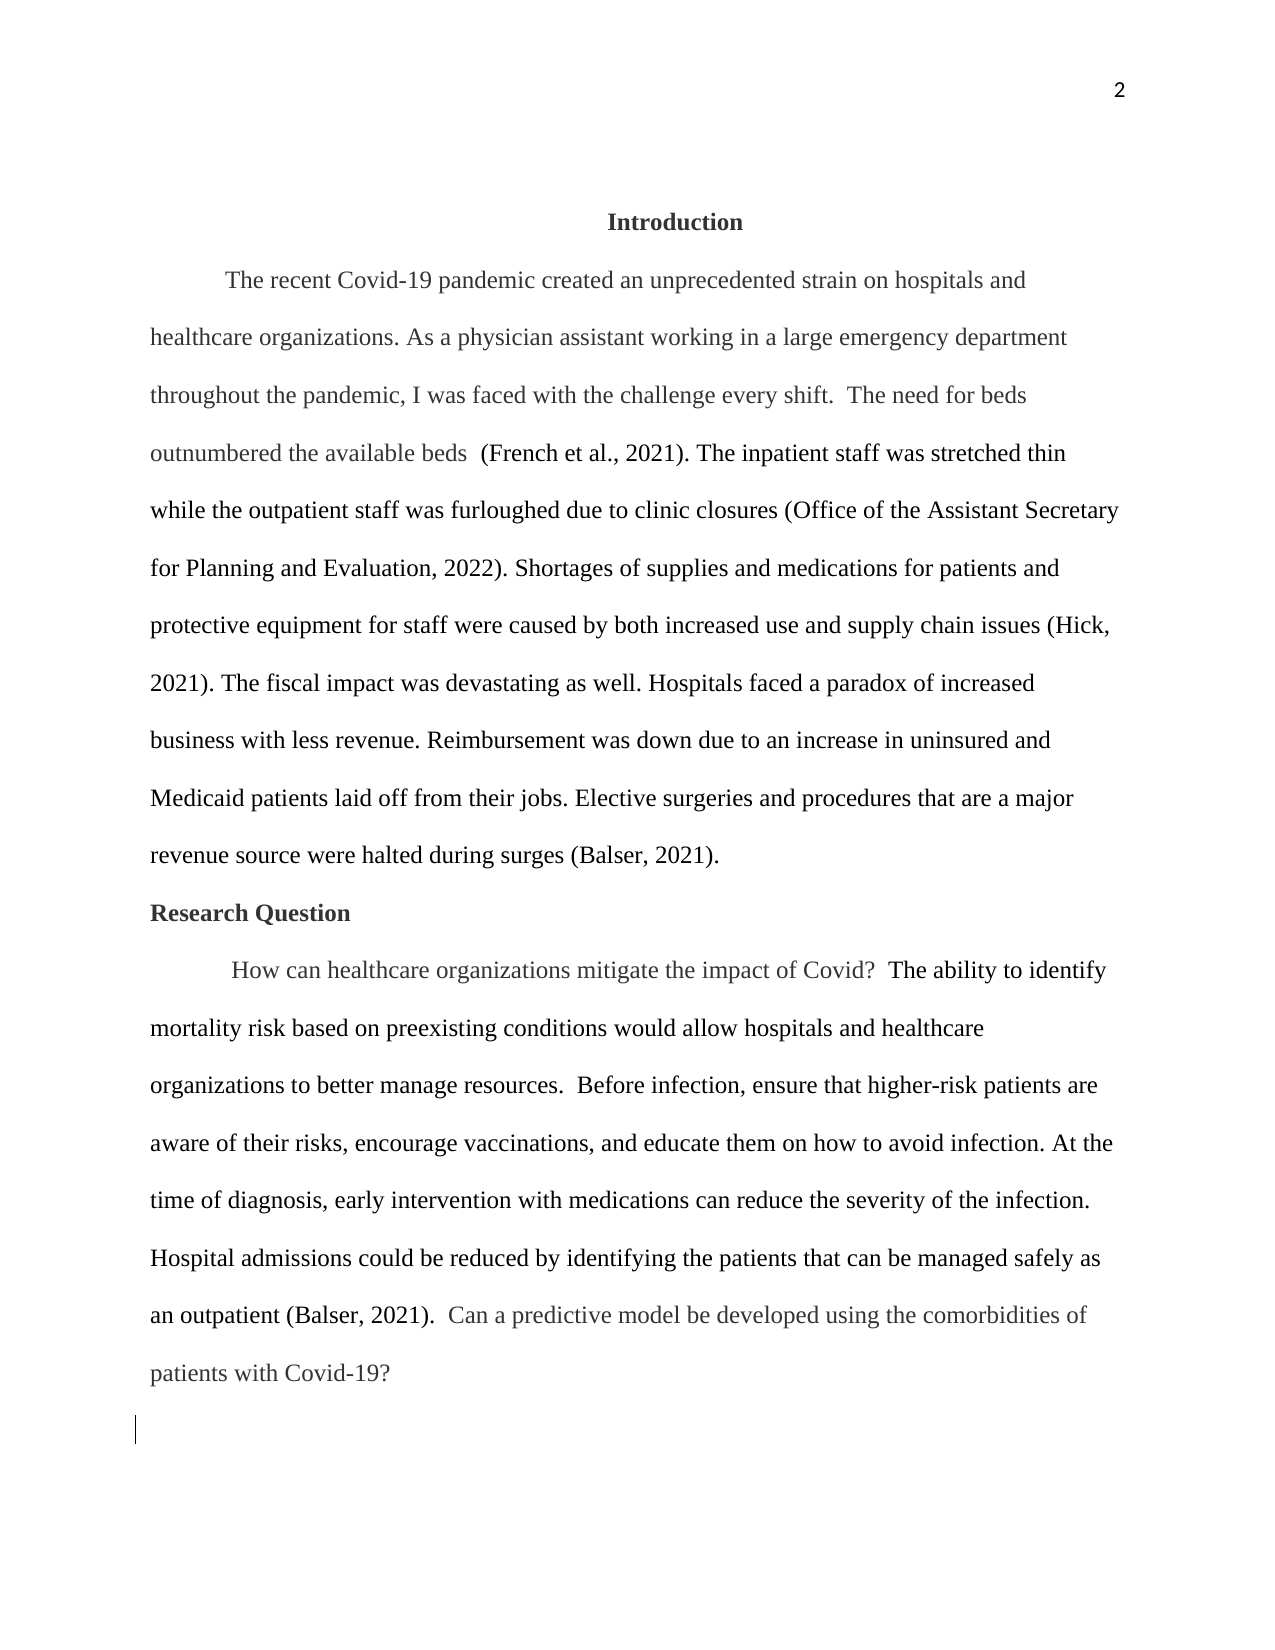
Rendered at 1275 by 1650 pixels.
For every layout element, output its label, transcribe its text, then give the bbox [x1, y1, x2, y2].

text How can healthcare organizations mitigate the impact of Covid? The ability to identify mortality risk based on preexisting conditions would allow hospitals and healthcare organizations to better manage resources. Before infection, ensure that higher-risk patients are aware of their risks, encourage vaccinations, and educate them on how to avoid infection. At the time of diagnosis, early intervention with medications can reduce the severity of the infection. Hospital admissions could be reduced by identifying the patients that can be managed safely as an outpatient (Balser, 2021). Can a predictive model be developed using the comorbidities of patients with Covid-19? [150, 955, 1125, 1386]
text The recent Covid-19 pandemic created an unprecedented strain on hospitals and healthcare organizations. As a physician assistant working in a large emergency department throughout the pandemic, I was faced with the challenge every shift. The need for beds outnumbered the available beds (French et al., 2021). The inpatient staff was stretched thin while the outpatient staff was furloughed due to clinic closures (Office of the Assistant Secretary for Planning and Evaluation, 2022). Shortages of supplies and medications for patients and protective equipment for staff were caused by both increased use and supply chain issues (Hick, 2021). The fiscal impact was devastating as well. Hospitals faced a paradox of increased business with less revenue. Reimbursement was down due to an increase in uninsured and Medicaid patients laid off from their jobs. Elective surgeries and procedures that are a major revenue source were halted during surges (Balser, 2021). [150, 265, 1125, 869]
text Research Question [150, 898, 1125, 926]
text Introduction [150, 207, 1125, 236]
